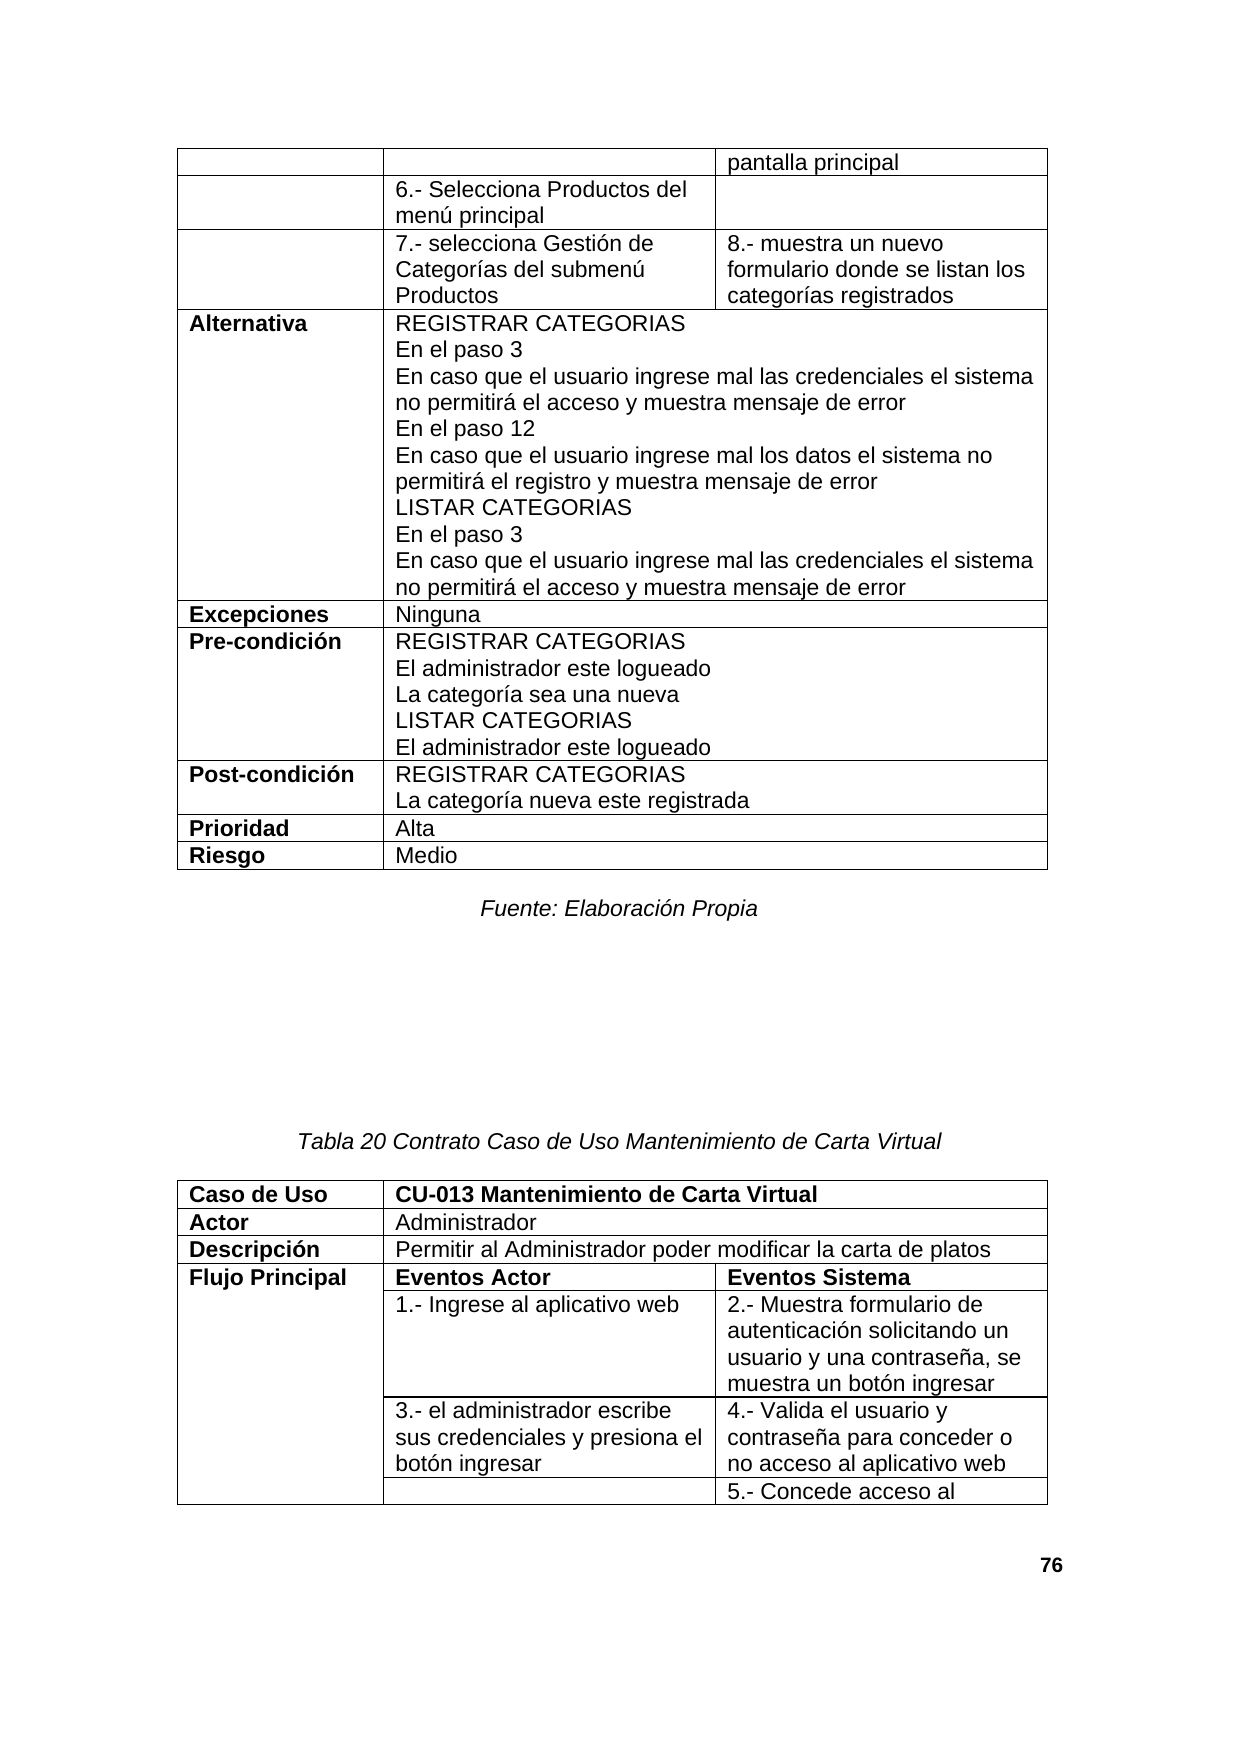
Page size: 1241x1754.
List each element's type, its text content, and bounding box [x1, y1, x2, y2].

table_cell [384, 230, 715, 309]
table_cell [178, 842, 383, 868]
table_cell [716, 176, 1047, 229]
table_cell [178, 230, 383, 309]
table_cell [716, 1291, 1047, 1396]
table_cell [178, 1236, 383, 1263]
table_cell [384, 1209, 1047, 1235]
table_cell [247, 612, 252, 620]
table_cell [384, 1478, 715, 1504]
text Fuente: Elaboración Propia [177, 894, 1063, 921]
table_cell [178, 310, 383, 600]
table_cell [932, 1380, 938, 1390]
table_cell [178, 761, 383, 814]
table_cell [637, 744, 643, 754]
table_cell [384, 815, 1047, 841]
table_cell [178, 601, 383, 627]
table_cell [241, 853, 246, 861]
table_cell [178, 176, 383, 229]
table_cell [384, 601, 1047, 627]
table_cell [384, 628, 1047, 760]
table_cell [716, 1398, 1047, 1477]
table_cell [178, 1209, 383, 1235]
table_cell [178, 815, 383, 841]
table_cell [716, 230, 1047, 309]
text Tabla 20 Contrato Caso de Uso Mantenimiento de Carta Virtual [177, 1128, 1063, 1154]
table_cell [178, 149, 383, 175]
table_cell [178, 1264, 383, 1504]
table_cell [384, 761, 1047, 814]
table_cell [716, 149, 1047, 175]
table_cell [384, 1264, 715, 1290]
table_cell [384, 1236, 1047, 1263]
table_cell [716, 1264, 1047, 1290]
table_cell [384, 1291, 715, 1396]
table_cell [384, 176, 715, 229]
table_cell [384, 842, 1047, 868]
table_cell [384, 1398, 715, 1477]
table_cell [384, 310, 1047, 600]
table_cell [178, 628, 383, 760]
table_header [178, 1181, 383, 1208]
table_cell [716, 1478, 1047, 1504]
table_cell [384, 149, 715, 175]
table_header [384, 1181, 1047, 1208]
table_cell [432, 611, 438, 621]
